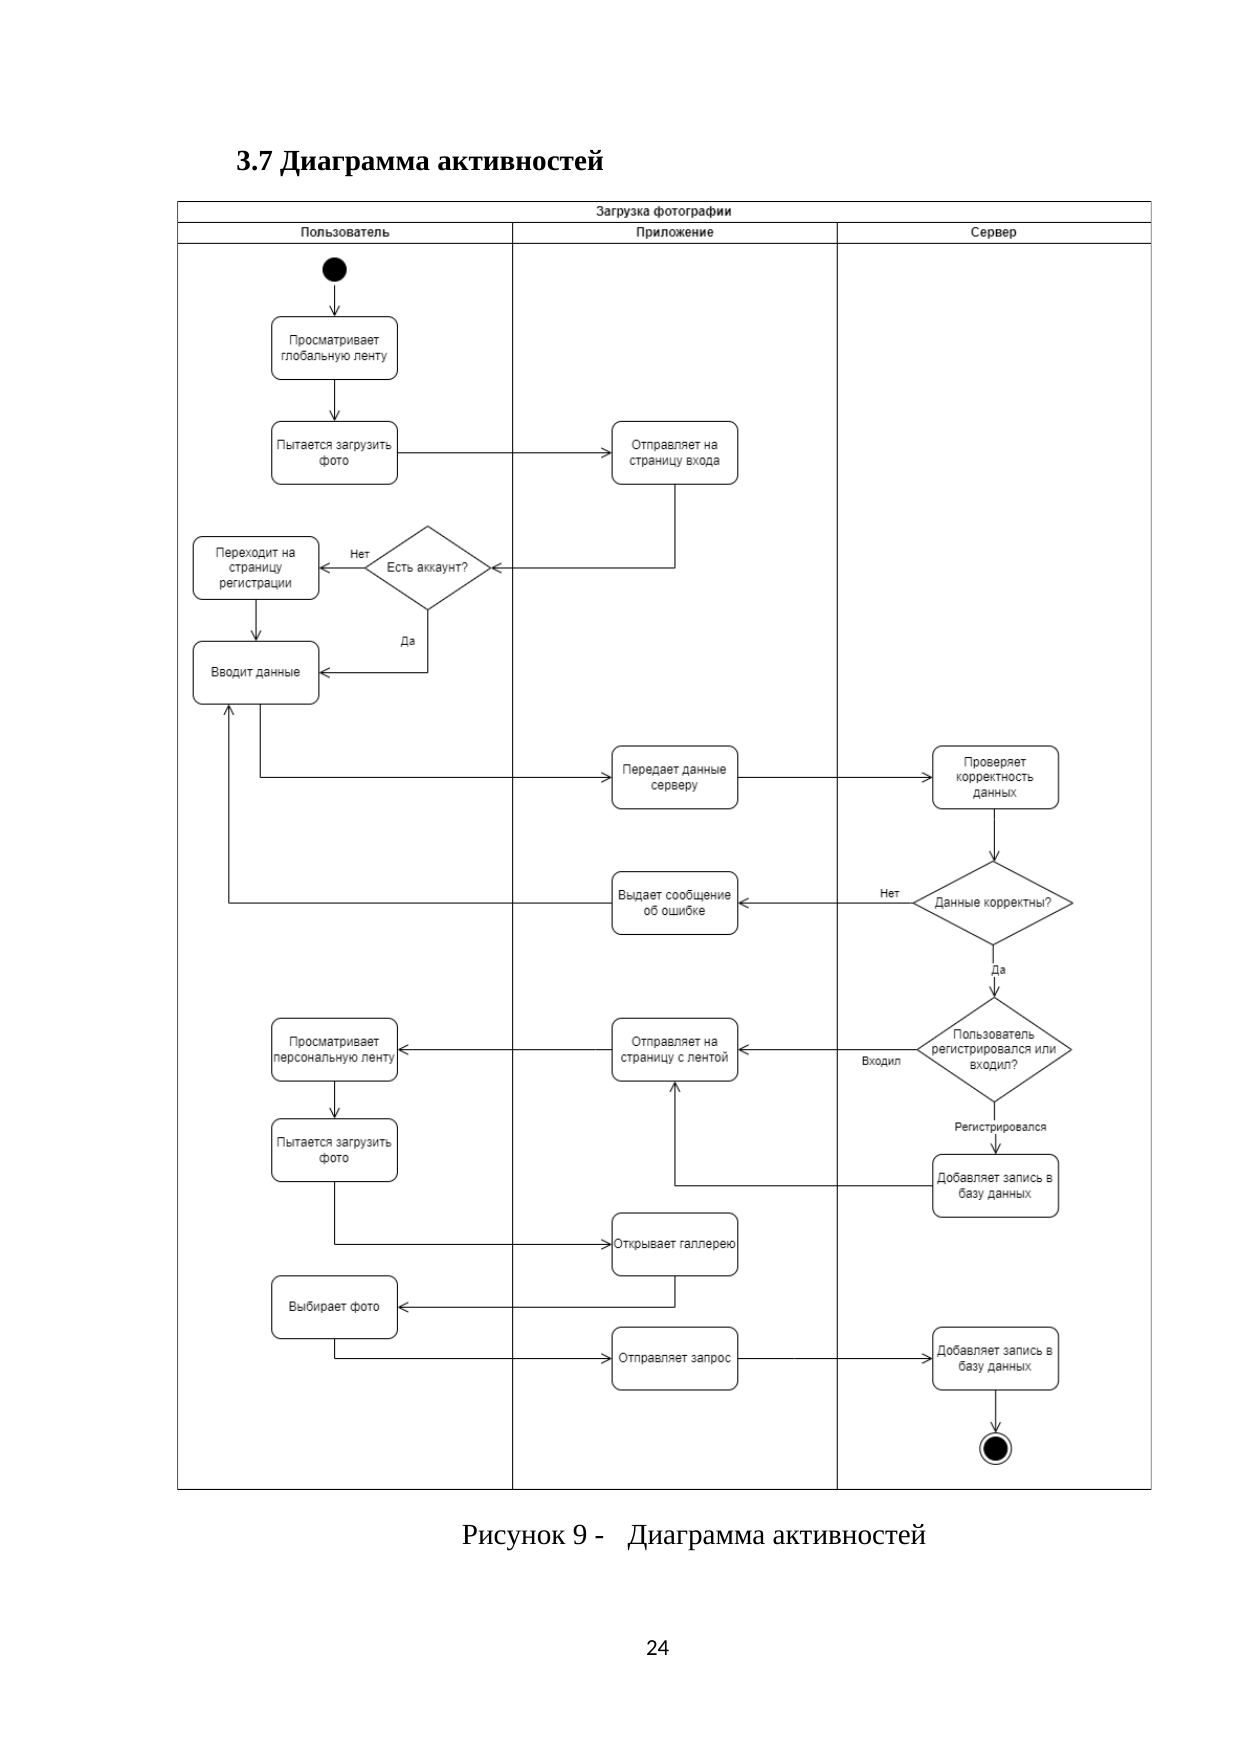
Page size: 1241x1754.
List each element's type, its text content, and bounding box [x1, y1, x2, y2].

text Диаграмма активностей [207, 1517, 1152, 1551]
picture [177, 201, 1152, 1490]
text Диаграмма активностей [236, 143, 1152, 177]
